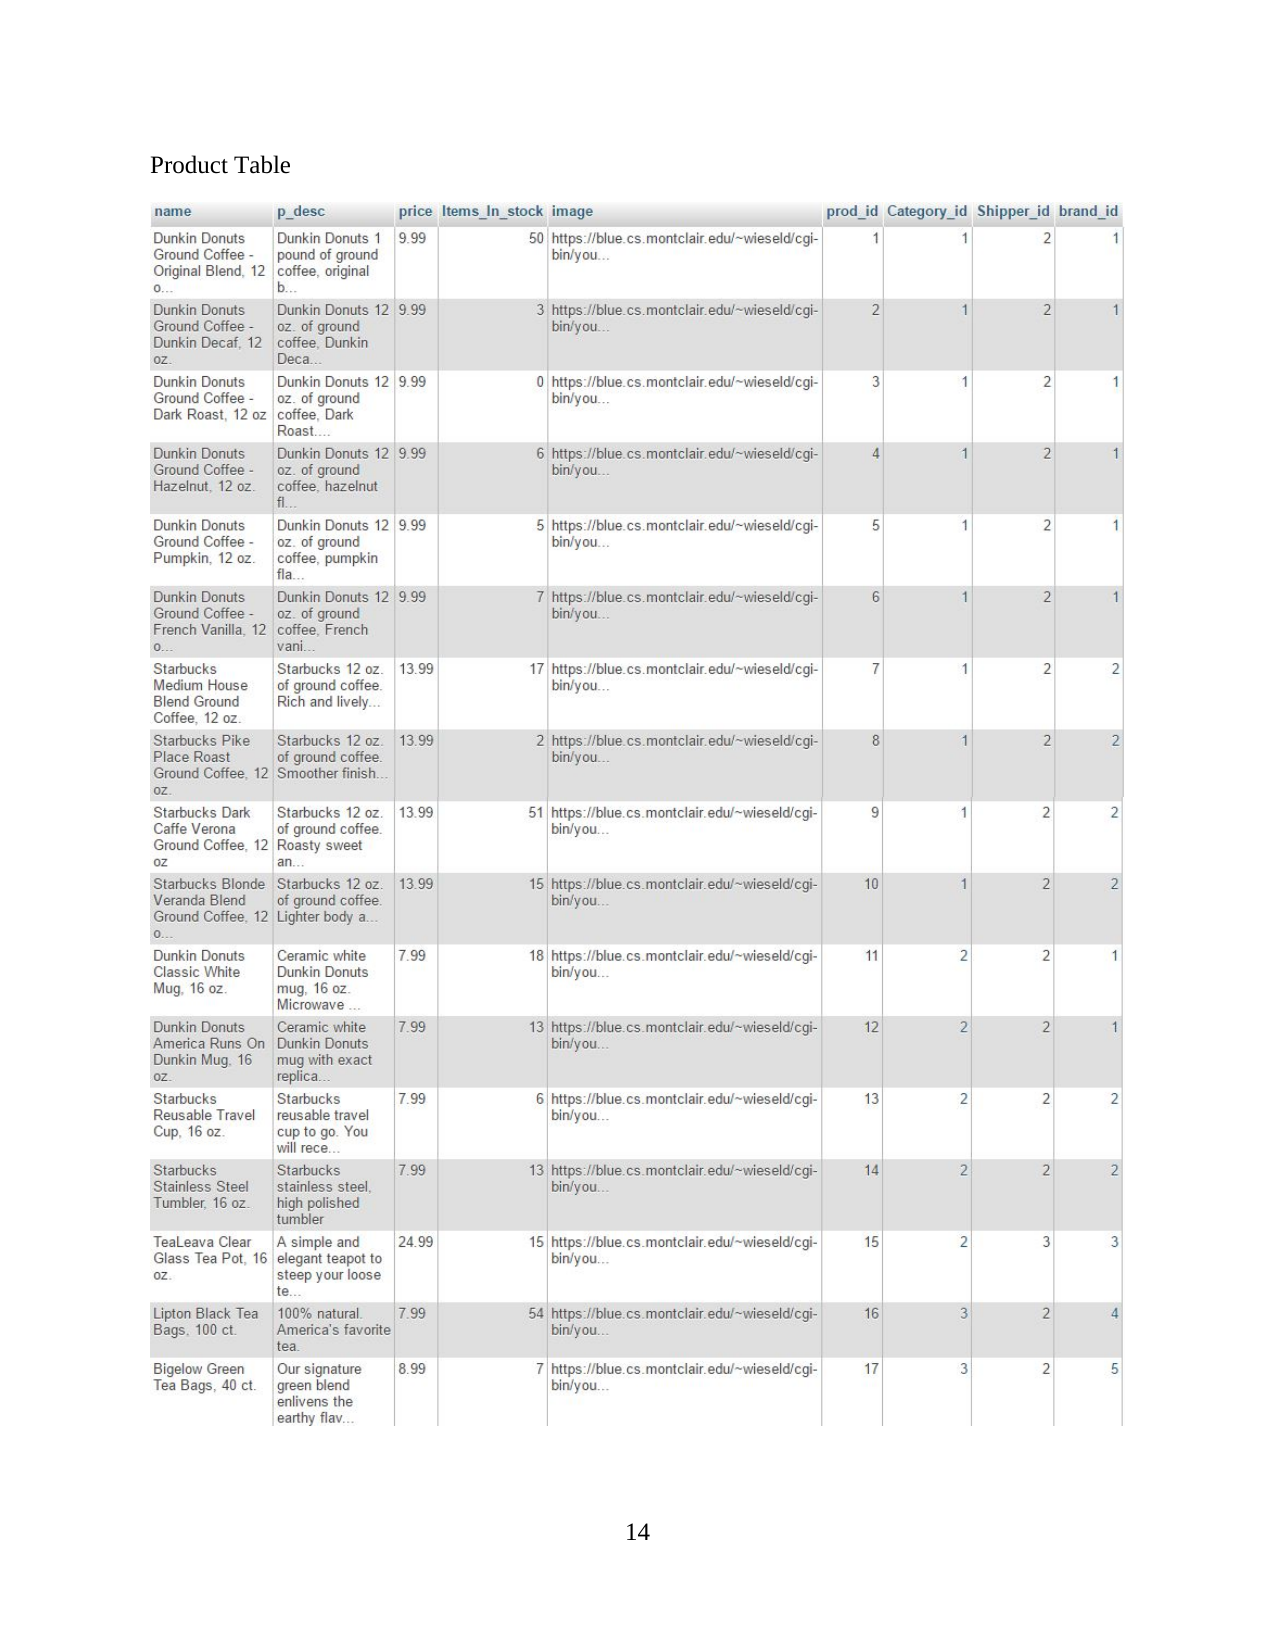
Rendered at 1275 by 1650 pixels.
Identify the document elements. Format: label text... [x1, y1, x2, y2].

text Product Table [150, 150, 1125, 179]
picture [150, 202, 1125, 1426]
